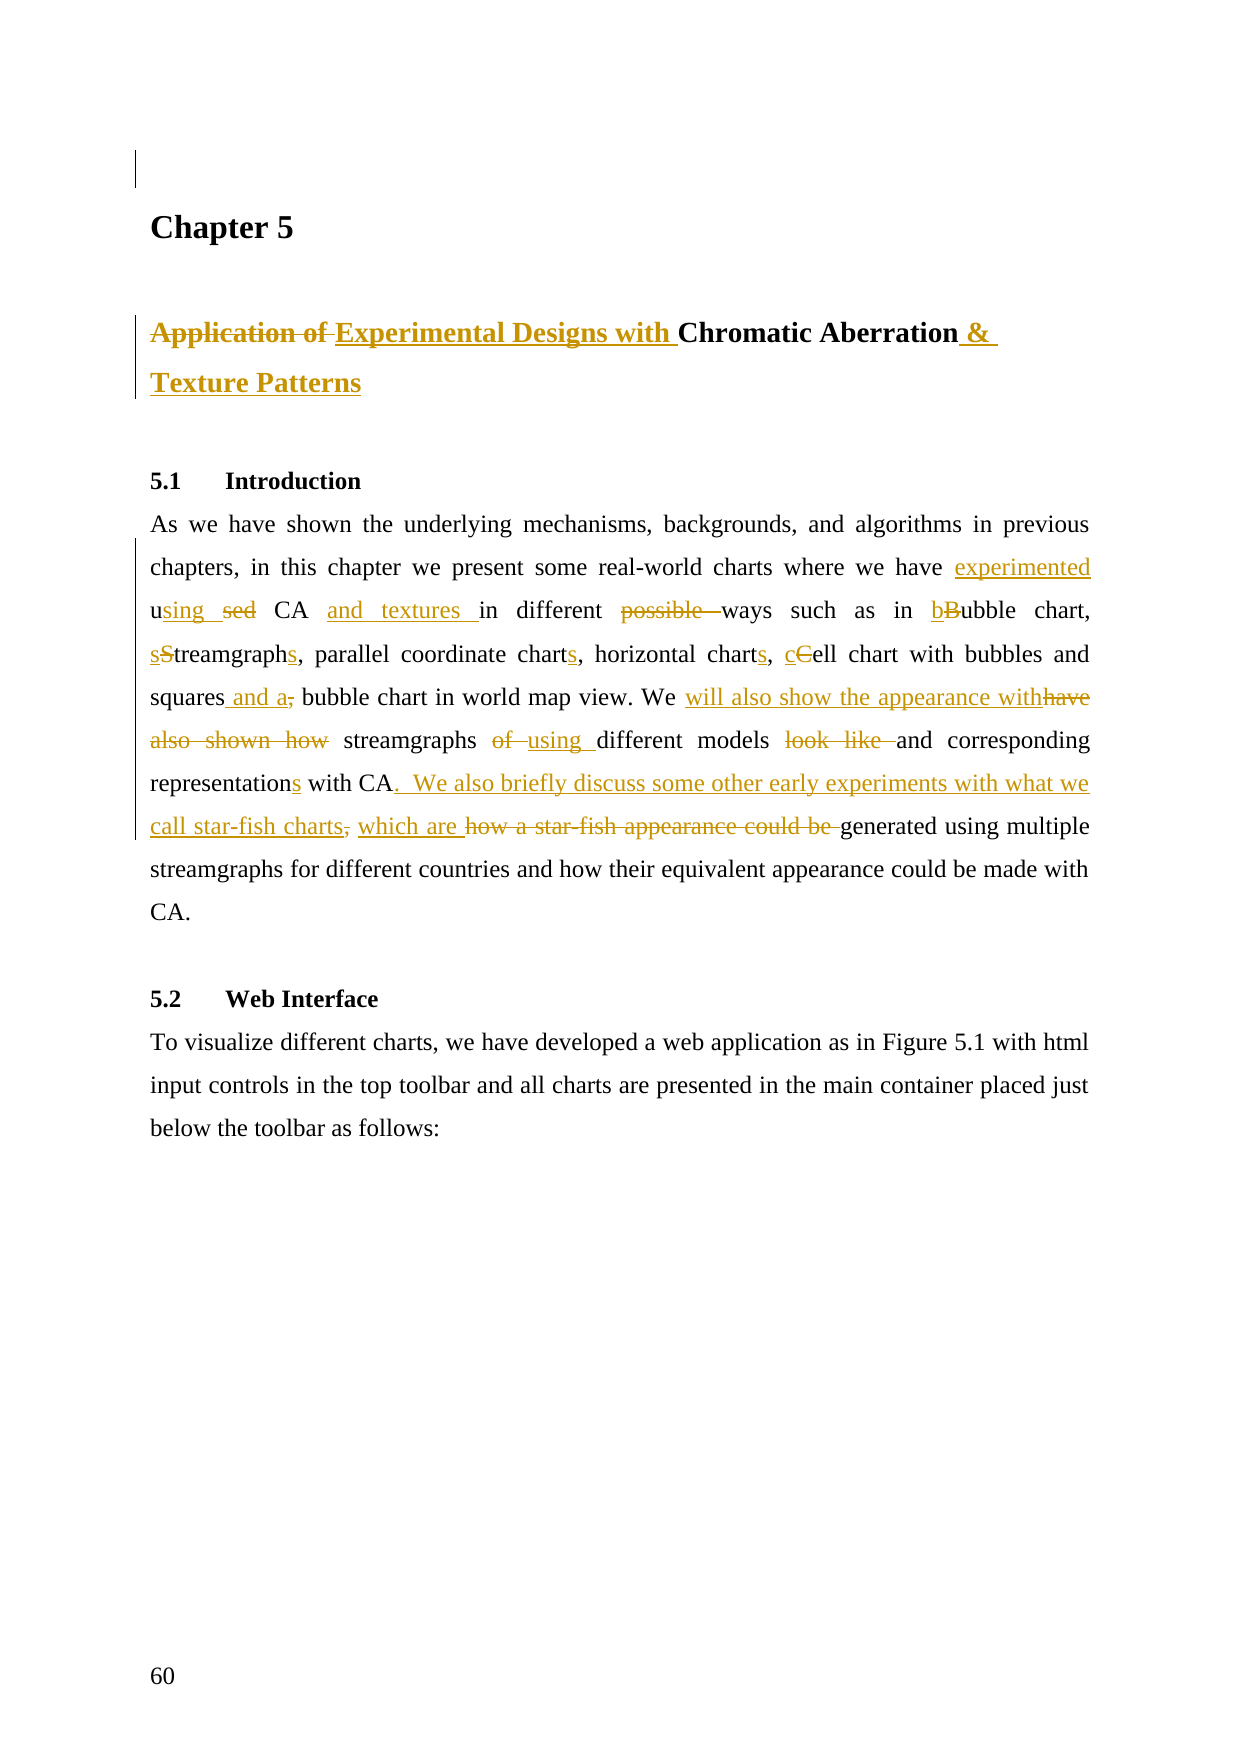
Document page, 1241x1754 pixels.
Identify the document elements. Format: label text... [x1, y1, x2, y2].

text 5.1 Introduction [150, 466, 1090, 495]
text Chromatic Aberration [150, 315, 1090, 399]
text Chapter 5 [150, 207, 1090, 246]
text As we have shown the underlying mechanisms, backgrounds, and algorithms in previous chapters, in this chapter we present some real-world charts where we have u CA in different ways such as in ubble chart, treamgraph, parallel coordinate chart, horizontal chart, ell chart with bubbles and squares bubble chart in world map view. We streamgraphs different models and corresponding representation with CA generated using multiple streamgraphs for different countries and how their equivalent appearance could be made with CA. [150, 509, 1090, 926]
text To visualize different charts, we have developed a web application as in Figure 5.1 with html input controls in the top toolbar and all charts are presented in the main container placed just below the toolbar as follows: [150, 1027, 1090, 1142]
text 5.2 Web Interface [150, 984, 1090, 1012]
